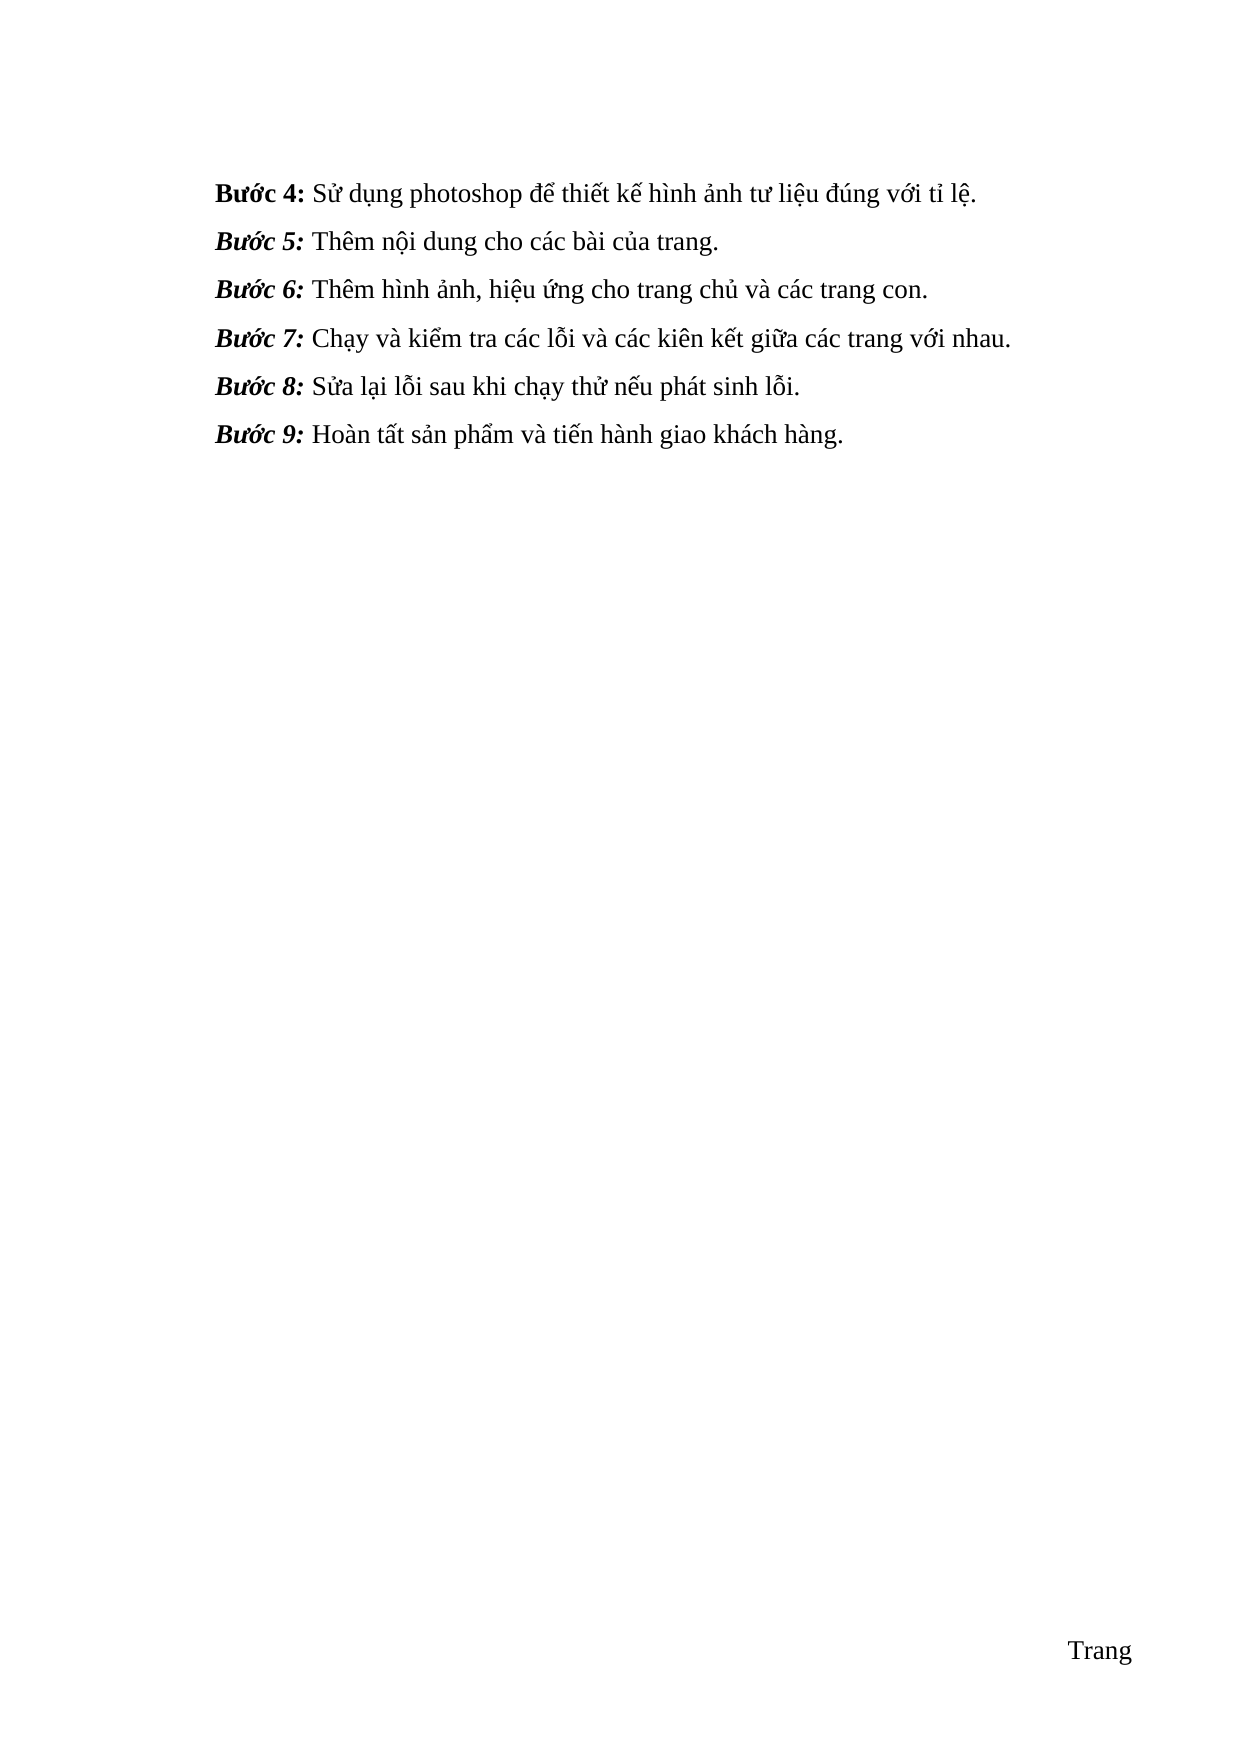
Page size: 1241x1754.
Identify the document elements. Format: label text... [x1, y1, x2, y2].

text Bước 4: Sử dụng photoshop để thiết kế hình ảnh tư liệu đúng với tỉ lệ. [177, 177, 1122, 208]
text Bước 8: Sửa lại lỗi sau khi chạy thử nếu phát sinh lỗi. [177, 370, 1122, 401]
text Bước 5: Thêm nội dung cho các bài của trang. [177, 225, 1122, 257]
text Bước 7: Chạy và kiểm tra các lỗi và các kiên kết giữa các trang với nhau. [177, 322, 1122, 353]
text Bước 6: Thêm hình ảnh, hiệu ứng cho trang chủ và các trang con. [177, 274, 1122, 305]
text Bước 9: Hoàn tất sản phẩm và tiến hành giao khách hàng. [177, 418, 1122, 449]
